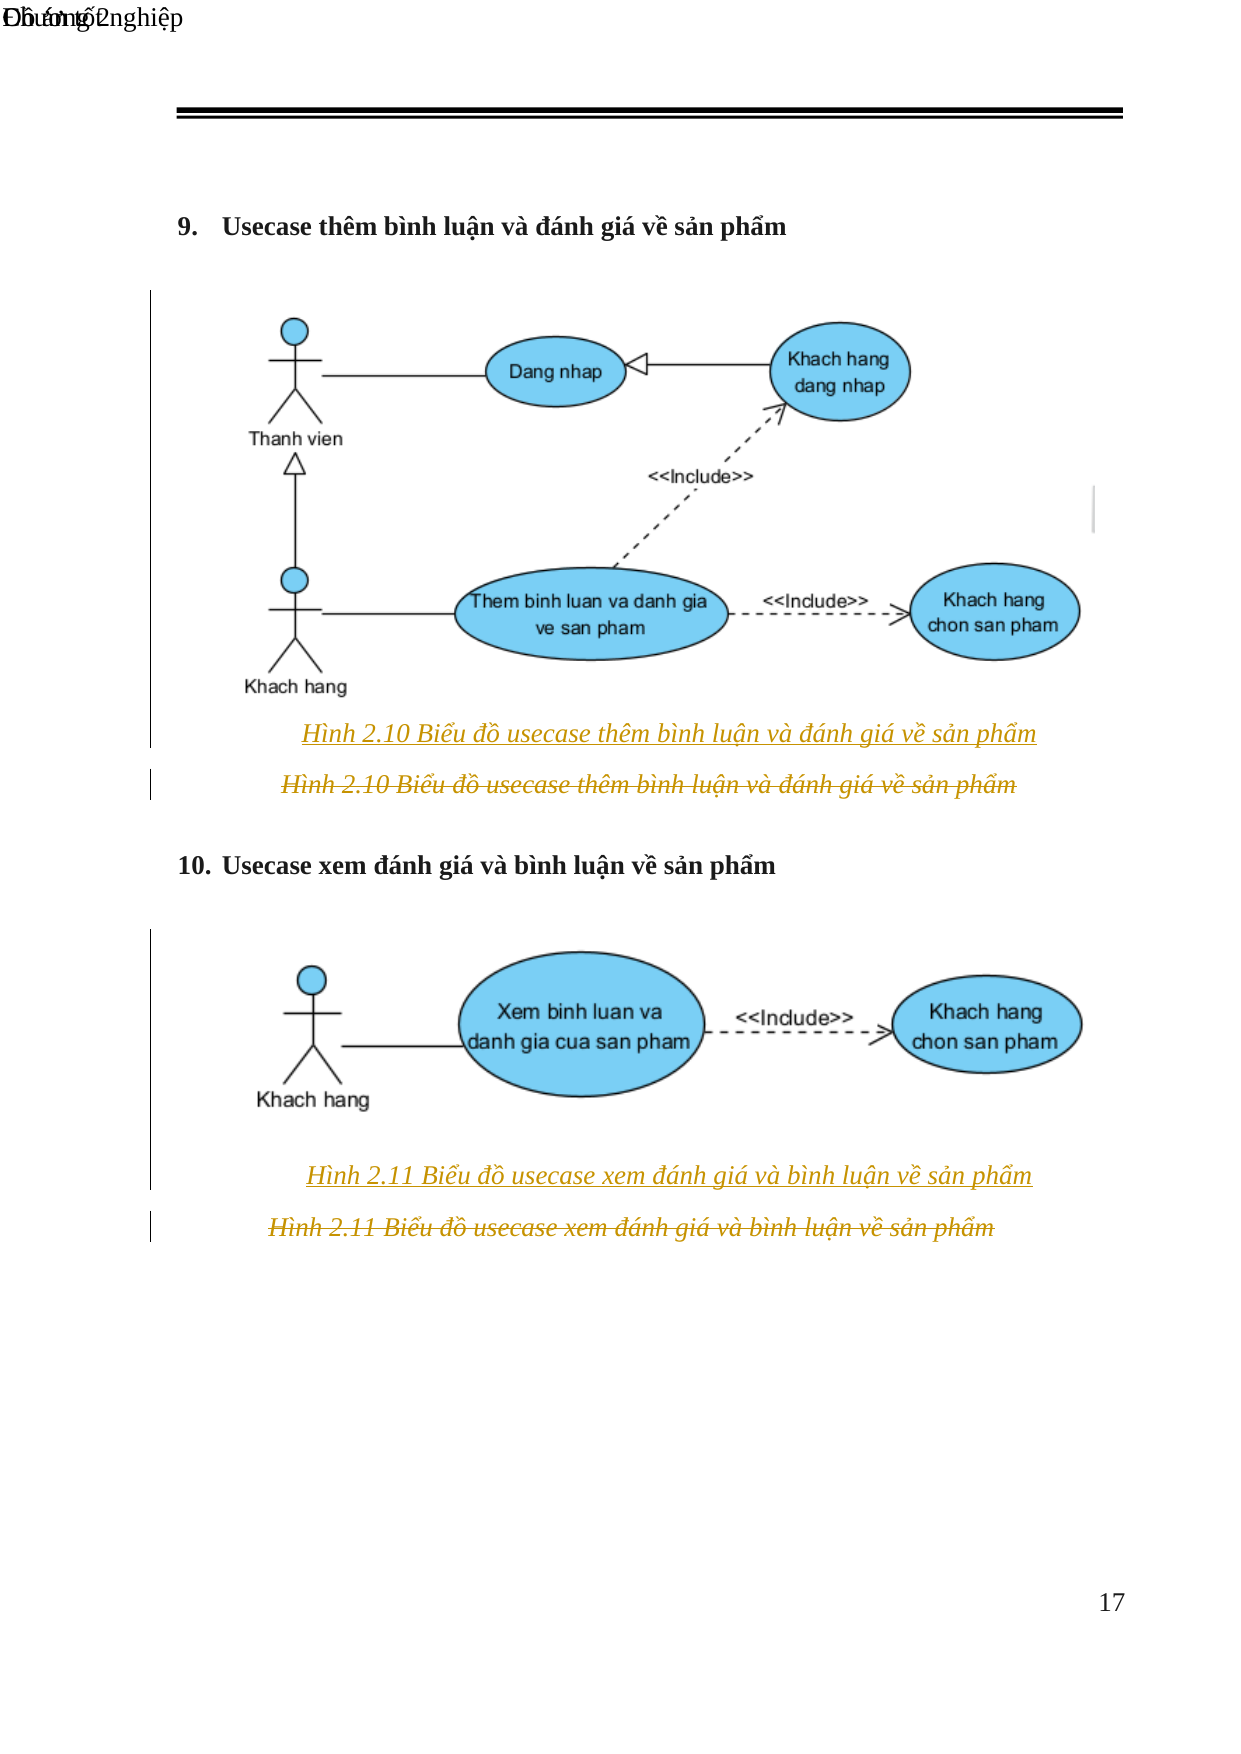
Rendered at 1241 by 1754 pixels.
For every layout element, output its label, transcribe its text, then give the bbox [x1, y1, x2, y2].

picture [208, 929, 1100, 1159]
subtitle Usecase thêm bình luận và đánh giá về sản phẩm [177, 209, 1125, 241]
picture [208, 290, 1095, 717]
subtitle Usecase xem đánh giá và bình luận về sản phẩm [177, 849, 1125, 880]
